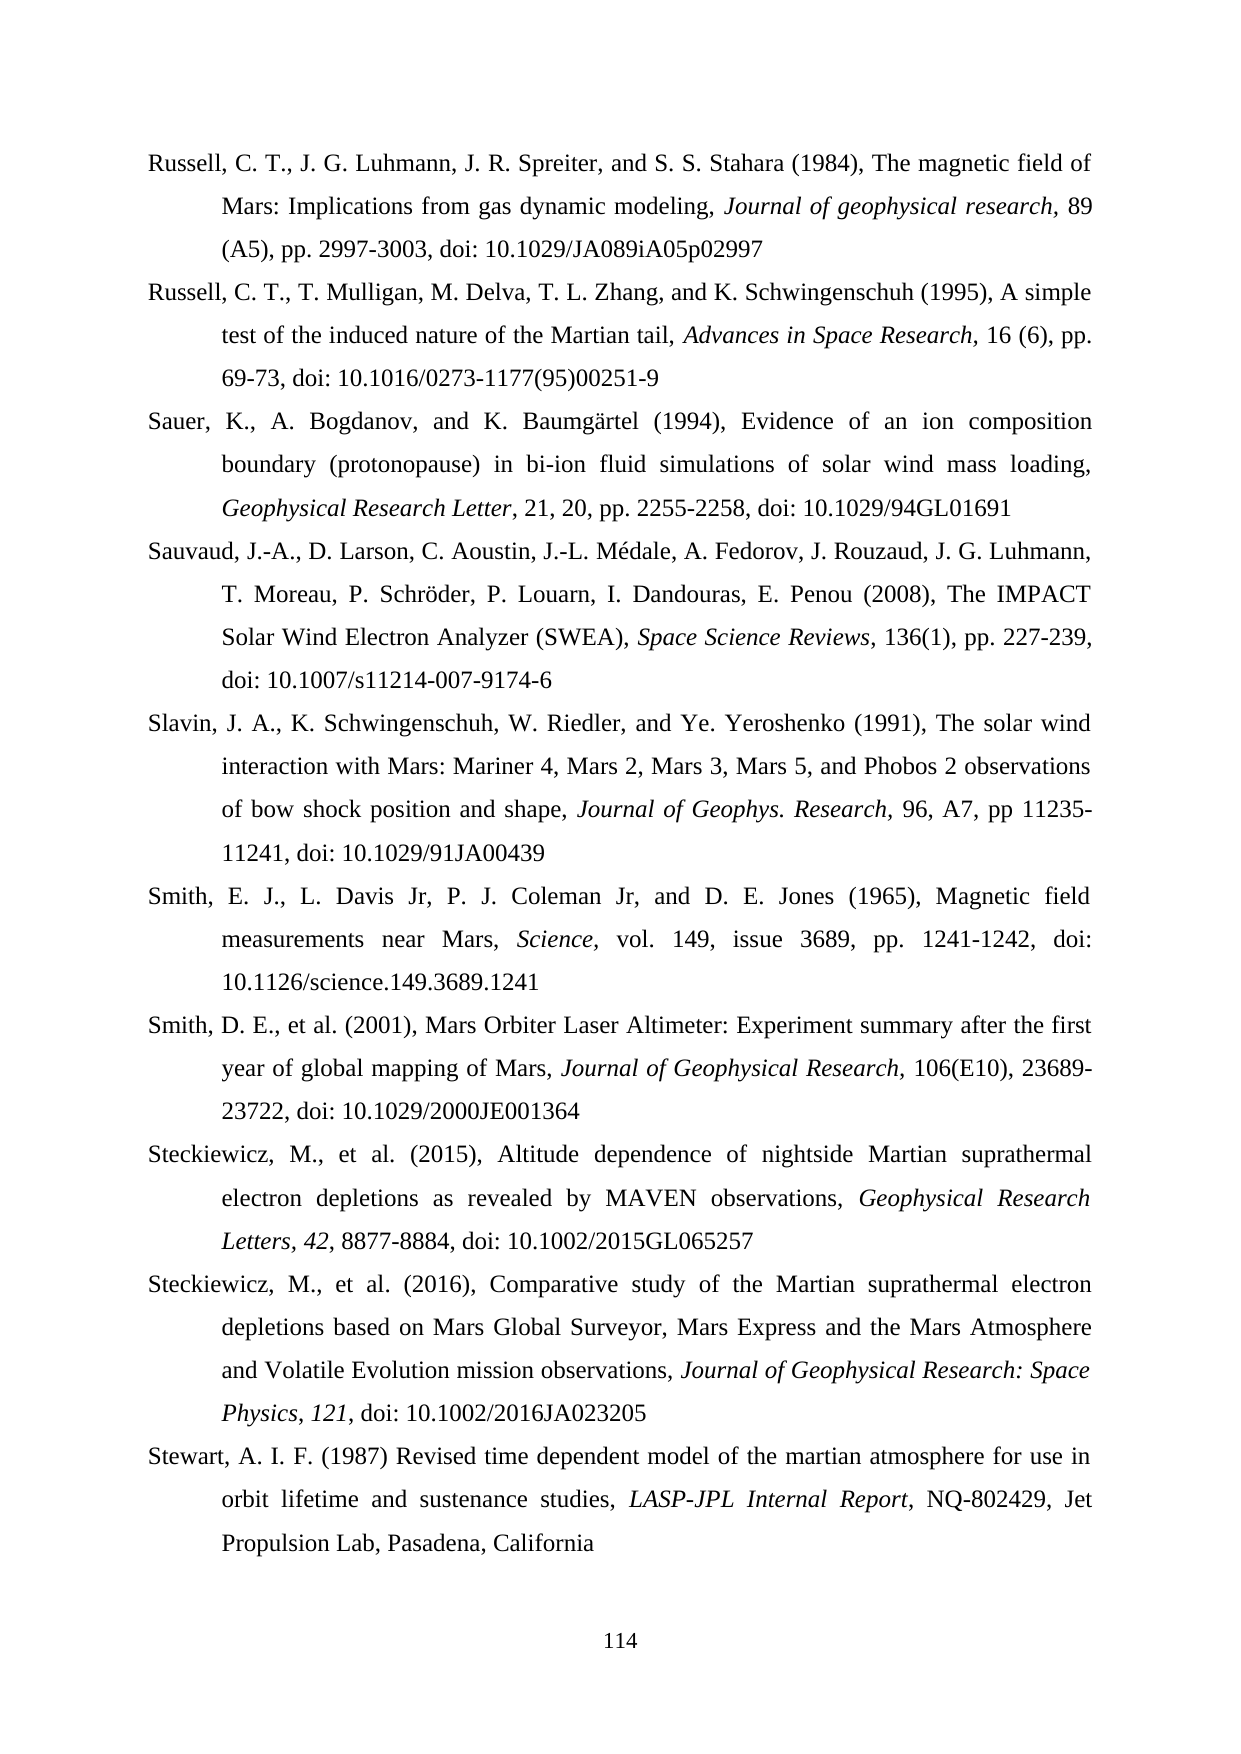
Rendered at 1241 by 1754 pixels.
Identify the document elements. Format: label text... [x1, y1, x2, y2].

text Russell, C. T., J. G. Luhmann, J. R. Spreiter, and S. S. Stahara (1984), The magnetic field of Mars: Implications from gas dynamic modeling, Journal of geophysical research, 89 (A5), pp. 2997-3003, doi: 10.1029/JA089iA05p02997 [148, 148, 1093, 263]
text Stewart, A. I. F. (1987) Revised time dependent model of the martian atmosphere for use in orbit lifetime and sustenance studies, LASP-JPL Internal Report, NQ-802429, Jet Propulsion Lab, Pasadena, California [148, 1441, 1093, 1556]
text Slavin, J. A., K. Schwingenschuh, W. Riedler, and Ye. Yeroshenko (1991), The solar wind interaction with Mars: Mariner 4, Mars 2, Mars 3, Mars 5, and Phobos 2 observations of bow shock position and shape, Journal of Geophys. Research, 96, A7, pp 11235-11241, doi: 10.1029/91JA00439 [148, 708, 1093, 866]
text Sauvaud, J.-A., D. Larson, C. Aoustin, J.-L. Médale, A. Fedorov, J. Rouzaud, J. G. Luhmann, T. Moreau, P. Schröder, P. Louarn, I. Dandouras, E. Penou (2008), The IMPACT Solar Wind Electron Analyzer (SWEA), Space Science Reviews, 136(1), pp. 227-239, doi: 10.1007/s11214-007-9174-6 [148, 536, 1093, 694]
text Smith, D. E., et al. (2001), Mars Orbiter Laser Altimeter: Experiment summary after the first year of global mapping of Mars, Journal of Geophysical Research, 106(E10), 23689-23722, doi: 10.1029/2000JE001364 [148, 1010, 1093, 1125]
text Smith, E. J., L. Davis Jr, P. J. Coleman Jr, and D. E. Jones (1965), Magnetic field measurements near Mars, Science, vol. 149, issue 3689, pp. 1241-1242, doi: 10.1126/science.149.3689.1241 [148, 881, 1093, 996]
text Steckiewicz, M., et al. (2015), Altitude dependence of nightside Martian suprathermal electron depletions as revealed by MAVEN observations, Geophysical Research Letters, 42, 8877-8884, doi: 10.1002/2015GL065257 [148, 1139, 1093, 1254]
text Sauer, K., A. Bogdanov, and K. Baumgärtel (1994), Evidence of an ion composition boundary (protonopause) in bi-ion fluid simulations of solar wind mass loading, Geophysical Research Letter, 21, 20, pp. 2255-2258, doi: 10.1029/94GL01691 [148, 406, 1093, 521]
text Steckiewicz, M., et al. (2016), Comparative study of the Martian suprathermal electron depletions based on Mars Global Surveyor, Mars Express and the Mars Atmosphere and Volatile Evolution mission observations, Journal of Geophysical Research: Space Physics, 121, doi: 10.1002/2016JA023205 [148, 1269, 1093, 1427]
text Russell, C. T., T. Mulligan, M. Delva, T. L. Zhang, and K. Schwingenschuh (1995), A simple test of the induced nature of the Martian tail, Advances in Space Research, 16 (6), pp. 69-73, doi: 10.1016/0273-1177(95)00251-9 [148, 277, 1093, 392]
